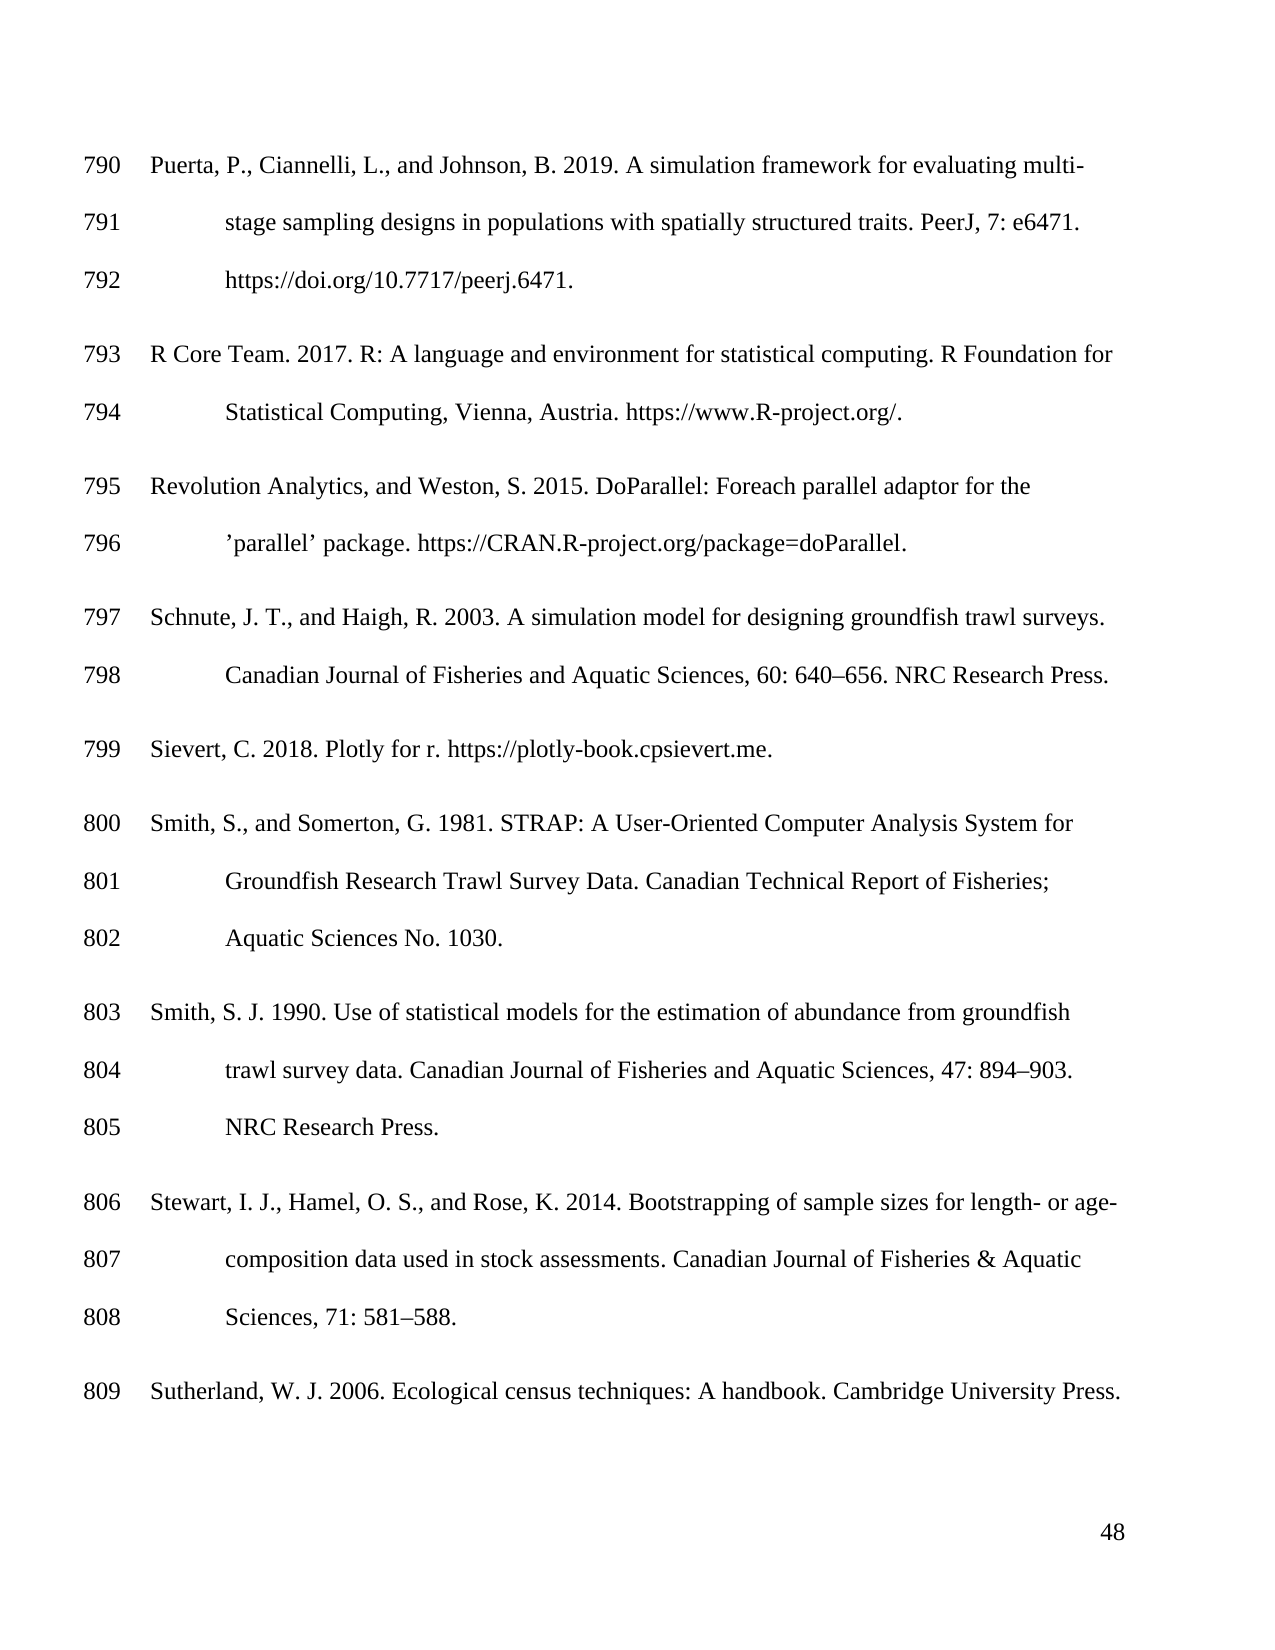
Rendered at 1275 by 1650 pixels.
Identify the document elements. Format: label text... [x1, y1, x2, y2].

text Smith, S. J. 1990. Use of statistical models for the estimation of abundance from groundfish trawl survey data. Canadian Journal of Fisheries and Aquatic Sciences, 47: 894–903. NRC Research Press. [150, 997, 1125, 1141]
text Smith, S., and Somerton, G. 1981. STRAP: A User-Oriented Computer Analysis System for Groundfish Research Trawl Survey Data. Canadian Technical Report of Fisheries; Aquatic Sciences No. 1030. [150, 808, 1125, 952]
text Schnute, J. T., and Haigh, R. 2003. A simulation model for designing groundfish trawl surveys. Canadian Journal of Fisheries and Aquatic Sciences, 60: 640–656. NRC Research Press. [150, 602, 1125, 689]
text Puerta, P., Ciannelli, L., and Johnson, B. 2019. A simulation framework for evaluating multi-stage sampling designs in populations with spatially structured traits. PeerJ, 7: e6471. https://doi.org/10.7717/peerj.6471. [150, 150, 1125, 294]
text R Core Team. 2017. R: A language and environment for statistical computing. R Foundation for Statistical Computing, Vienna, Austria. https://www.R-project.org/. [150, 339, 1125, 425]
text Revolution Analytics, and Weston, S. 2015. DoParallel: Foreach parallel adaptor for the ’parallel’ package. https://CRAN.R-project.org/package=doParallel. [150, 471, 1125, 557]
text Stewart, I. J., Hamel, O. S., and Rose, K. 2014. Bootstrapping of sample sizes for length- or age-composition data used in stock assessments. Canadian Journal of Fisheries & Aquatic Sciences, 71: 581–588. [150, 1187, 1125, 1330]
text Sievert, C. 2018. Plotly for r. https://plotly-book.cpsievert.me. [150, 734, 1125, 763]
text Sutherland, W. J. 2006. Ecological census techniques: A handbook. Cambridge University Press. [150, 1376, 1125, 1404]
